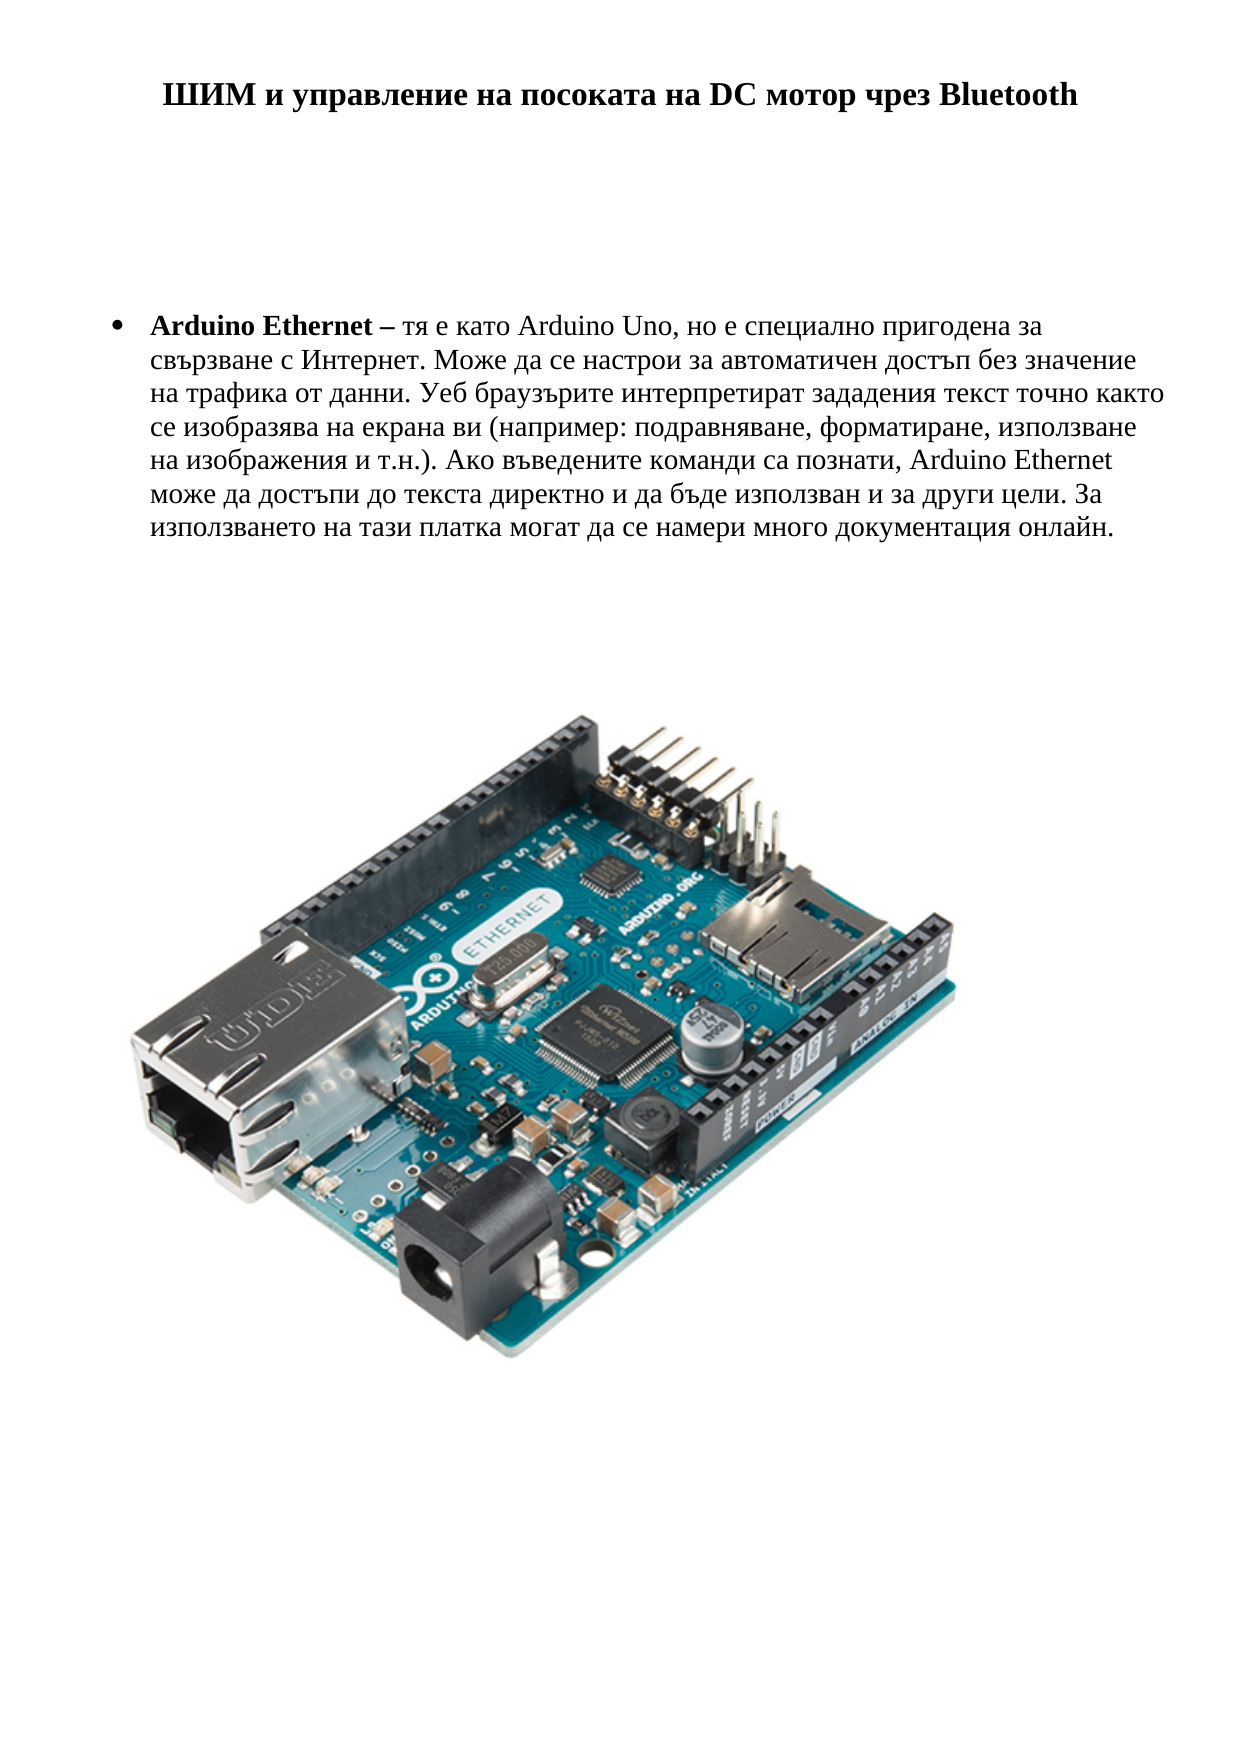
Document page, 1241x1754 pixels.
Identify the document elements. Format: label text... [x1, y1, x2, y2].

picture [75, 559, 1013, 1498]
list Arduino Ethernet – тя е като Arduino Uno, но е специално пригодена за свързване с Интернет. Може да се настрои за автоматичен достъп без значение на трафика от данни. Уеб браузърите интерпретират зададения текст точно както се изобразява на екрана ви (например: подравняване, форматиране, използване на изображения и т.н.). Ако въведените команди са познати, Arduino Ethernet може да достъпи до текста директно и да бъде използван и за други цели. За използването на тази платка могат да се намери много документация онлайн. [112, 308, 1165, 543]
